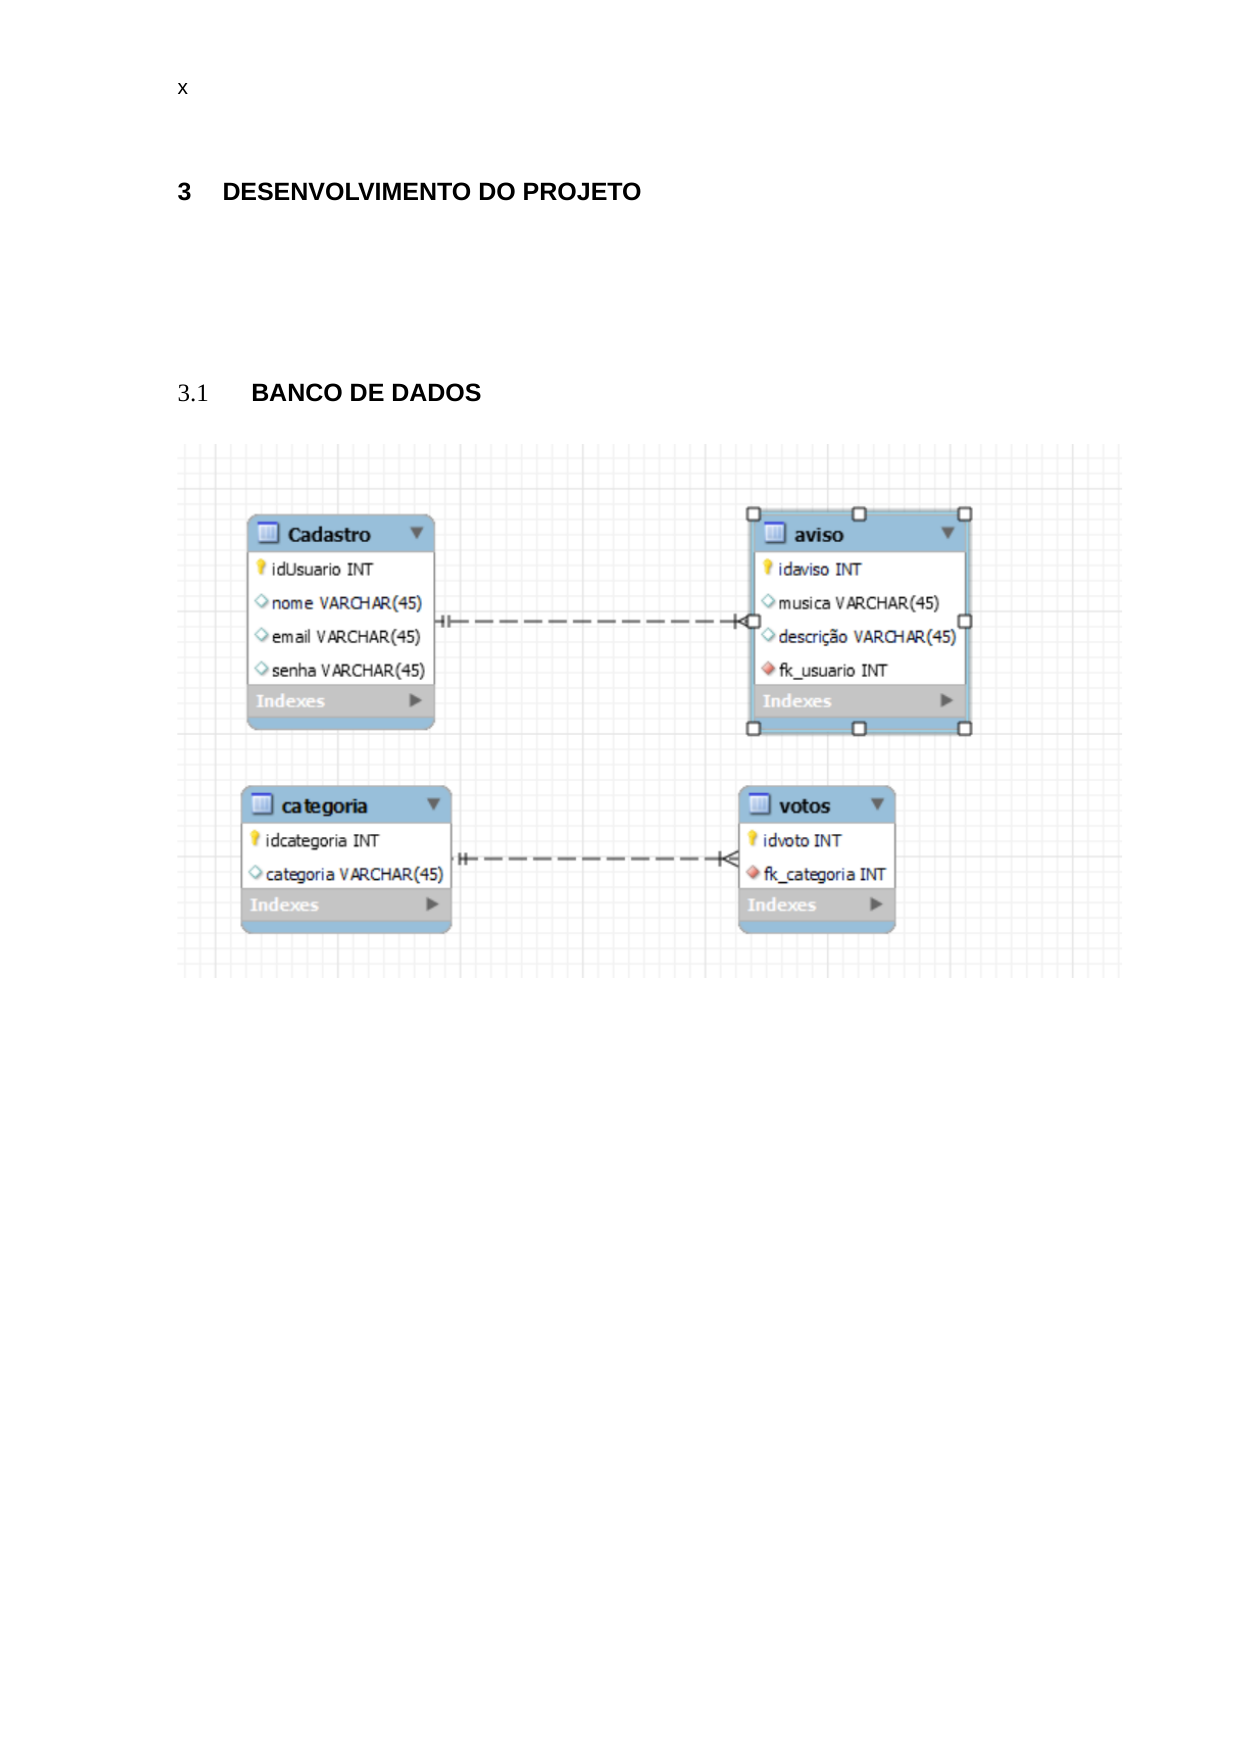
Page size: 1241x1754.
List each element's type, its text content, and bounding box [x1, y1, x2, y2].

subtitle desenvolvimento do projeto [177, 177, 1122, 206]
picture [177, 444, 1123, 978]
subtitle Banco de Dados [177, 378, 1122, 407]
